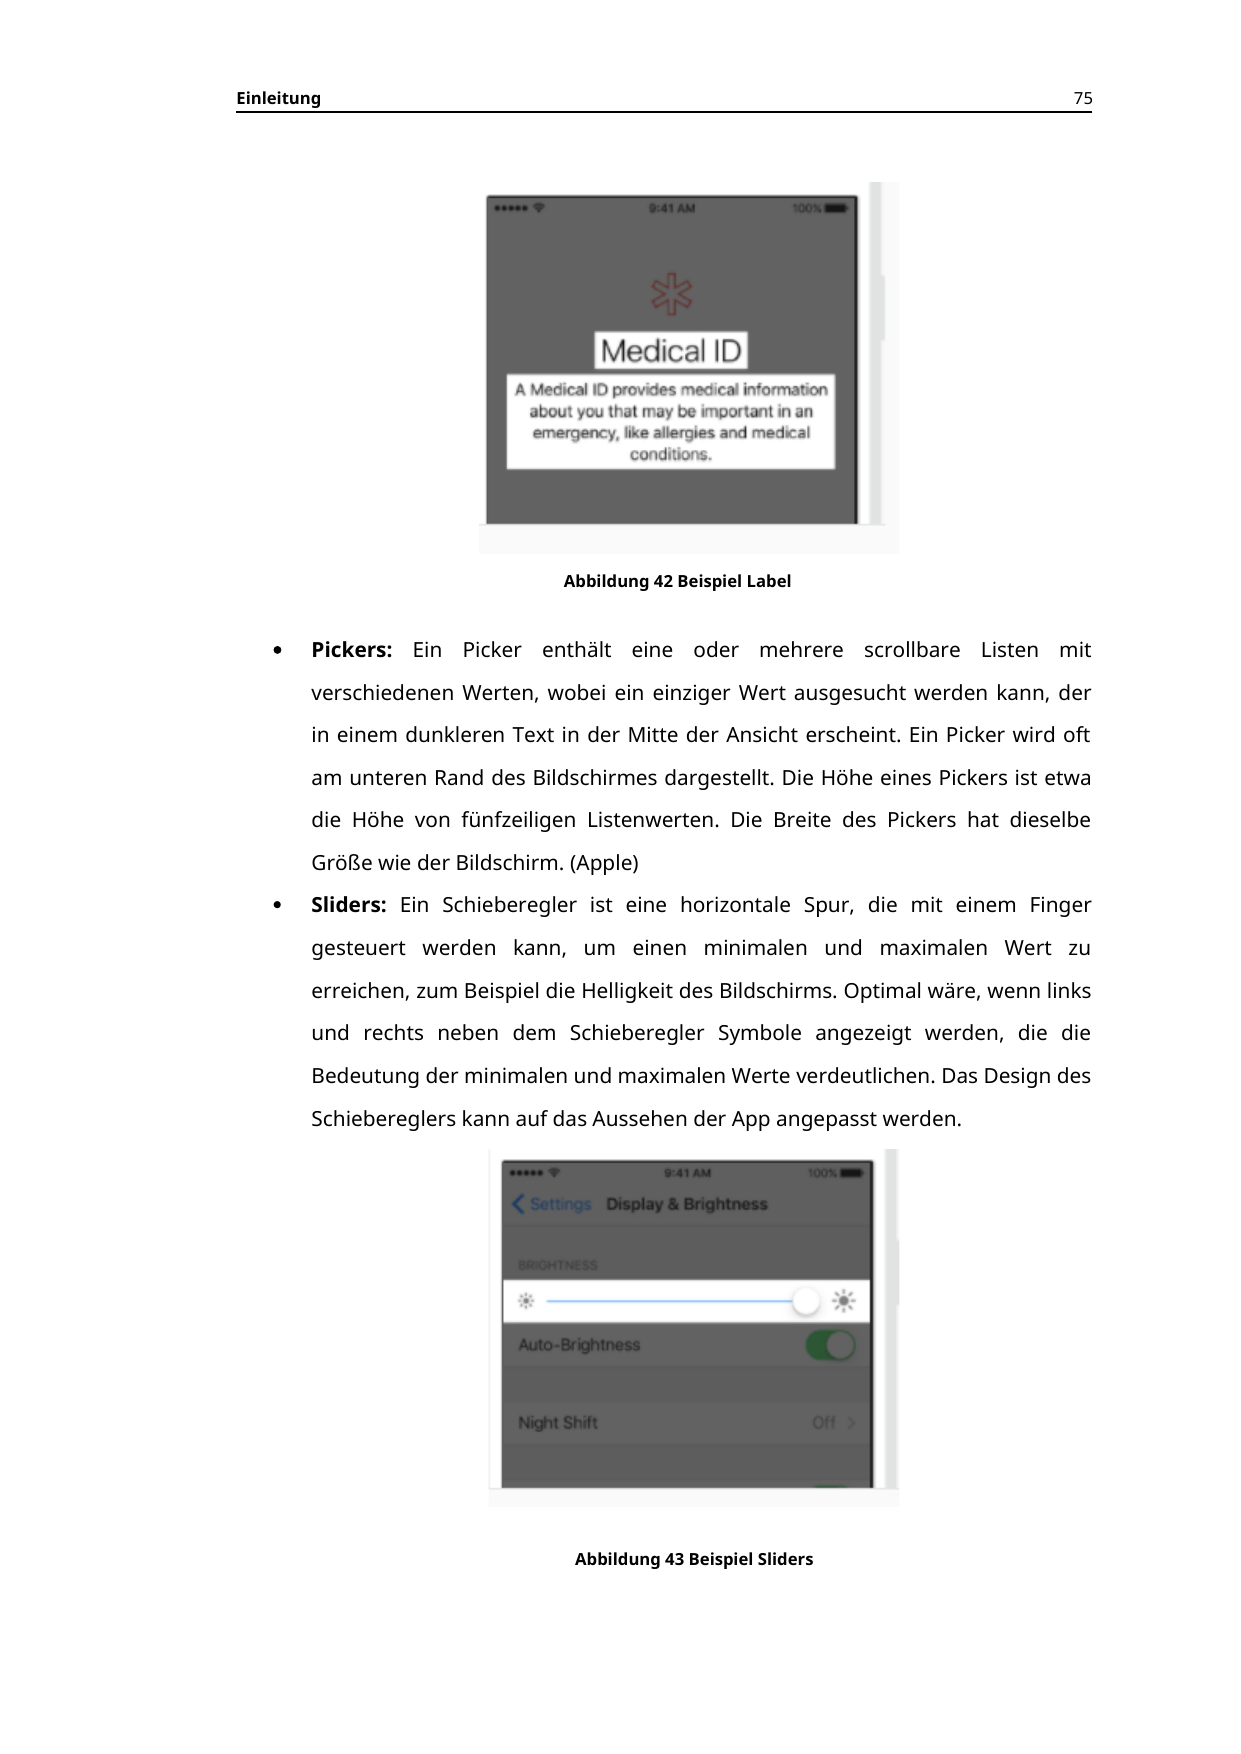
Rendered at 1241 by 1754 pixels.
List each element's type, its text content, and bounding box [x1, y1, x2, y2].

picture [488, 1149, 900, 1507]
picture [479, 182, 900, 554]
list Sliders: Ein Schieberegler ist eine horizontale Spur, die mit einem Finger gesteuert werden kann, um einen minimalen und maximalen Wert zu erreichen, zum Beispiel die Helligkeit des Bildschirms. Optimal wäre, wenn links und rechts neben dem Schieberegler Symbole angezeigt werden, die die Bedeutung der minimalen und maximalen Werte verdeutlichen. Das Design des Schiebereglers kann auf das Aussehen der App angepasst werden. [274, 891, 1092, 1132]
list Pickers: Ein Picker enthält eine oder mehrere scrollbare Listen mit verschiedenen Werten, wobei ein einziger Wert ausgesucht werden kann, der in einem dunkleren Text in der Mitte der Ansicht erscheint. Ein Picker wird oft am unteren Rand des Bildschirmes dargestellt. Die Höhe eines Pickers ist etwa die Höhe von fünfzeiligen Listenwerten. Die Breite des Pickers hat dieselbe Größe wie der Bildschirm. (Apple) [274, 635, 1092, 876]
